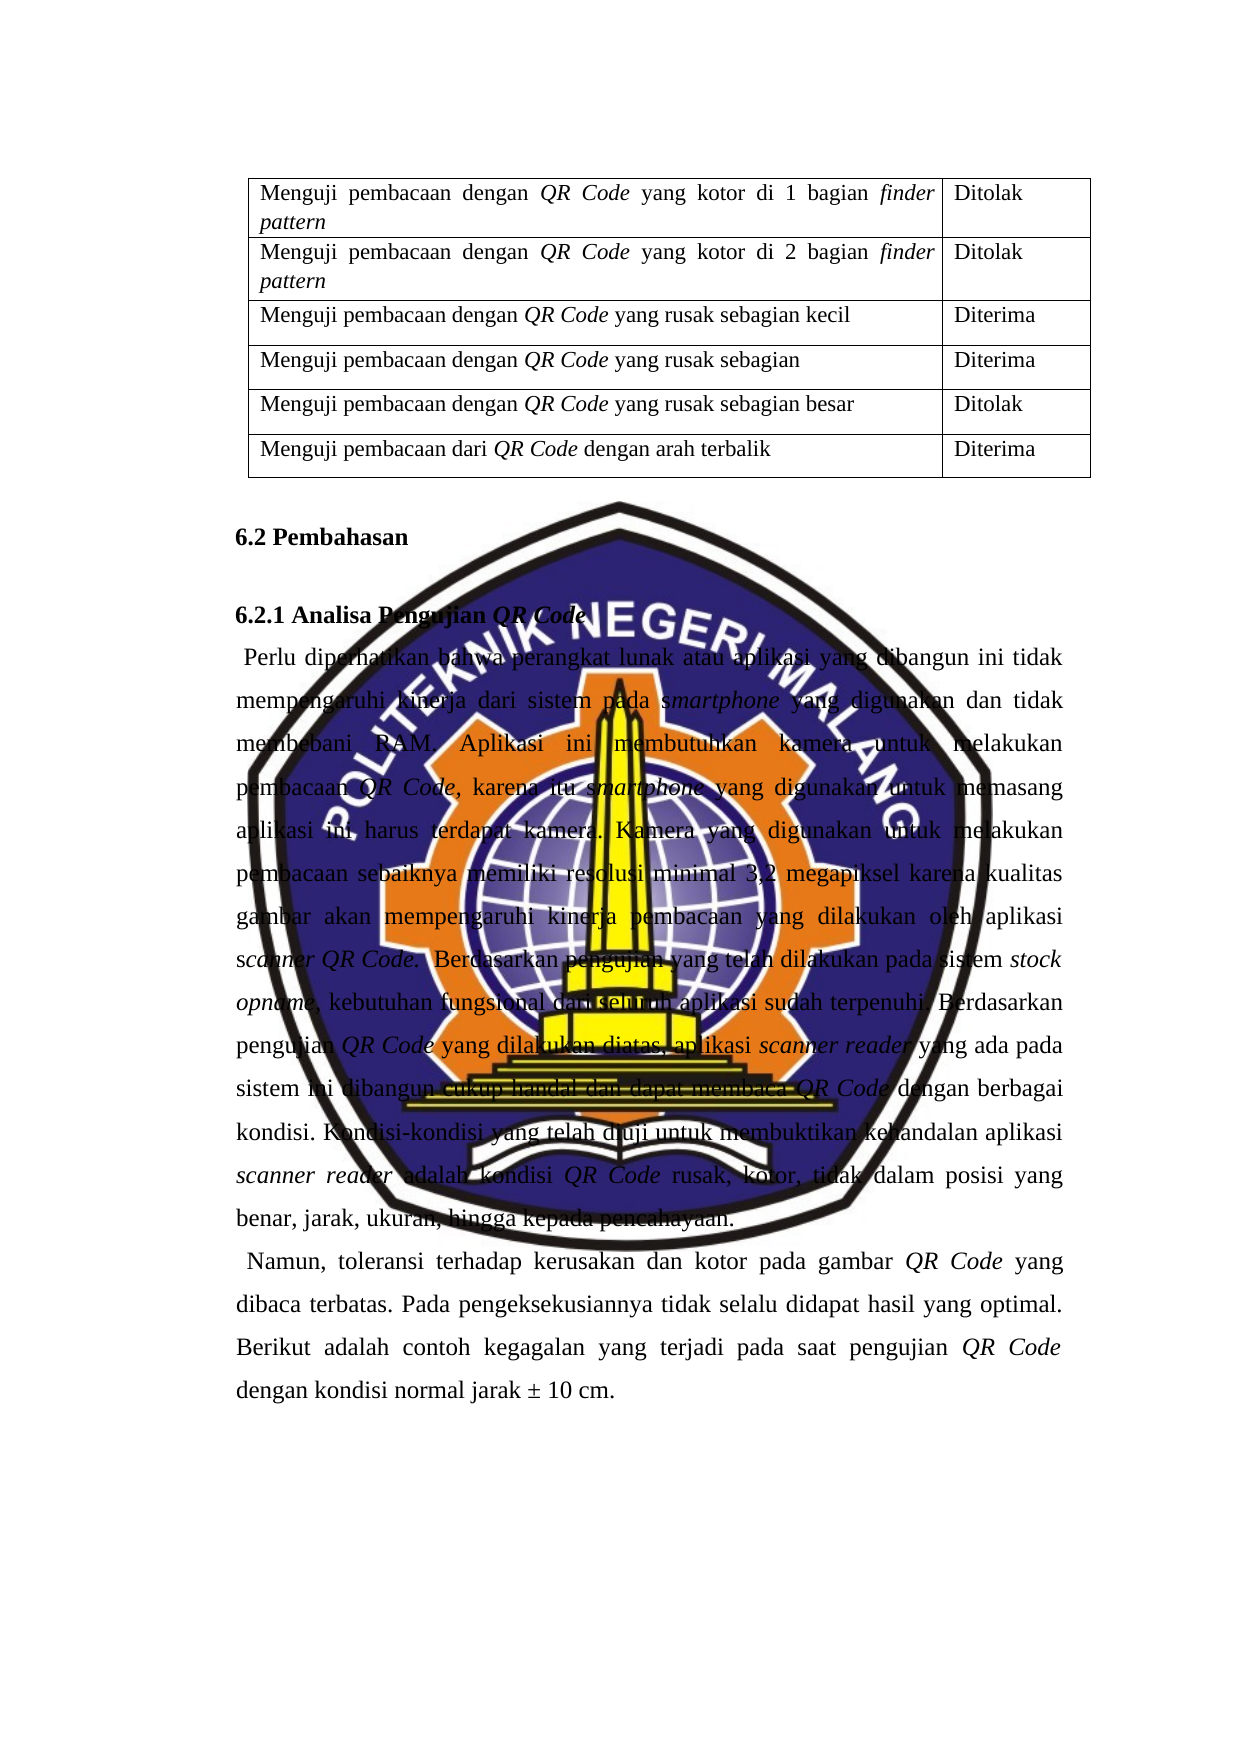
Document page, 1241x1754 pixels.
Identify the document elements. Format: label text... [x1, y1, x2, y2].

table_cell Diterima [943, 435, 1090, 477]
text Perlu diperhatikan bahwa perangkat lunak atau aplikasi yang dibangun ini tidak mempengaruhi kinerja dari sistem pada smartphone yang digunakan dan tidak membebani RAM. Aplikasi ini membutuhkan kamera untuk melakukan pembacaan QR Code, karena itu smartphone yang digunakan untuk memasang aplikasi ini harus terdapat kamera. Kamera yang digunakan untuk melakukan pembacaan sebaiknya memiliki resolusi minimal 3,2 megapiksel karena kualitas gambar akan mempengaruhi kinerja pembacaan yang dilakukan oleh aplikasi scanner QR Code. Berdasarkan pengujian yang telah dilakukan pada sistem stock opname, kebutuhan fungsional dari seluruh aplikasi sudah terpenuhi. Berdasarkan pengujian QR Code yang dilakukan diatas, aplikasi scanner reader yang ada pada sistem ini dibangun cukup handal dan dapat membaca QR Code dengan berbagai kondisi. Kondisi-kondisi yang telah diuji untuk membuktikan kehandalan aplikasi scanner reader adalah kondisi QR Code rusak, kotor, tidak dalam posisi yang benar, jarak, ukuran, hingga kepada pencahayaan. [235, 642, 1063, 1232]
table_cell Ditolak [943, 390, 1090, 433]
text Namun, toleransi terhadap kerusakan dan kotor pada gambar QR Code yang dibaca terbatas. Pada pengeksekusiannya tidak selalu didapat hasil yang optimal. Berikut adalah contoh kegagalan yang terjadi pada saat pengujian QR Code dengan kondisi normal jarak ± 10 cm. [235, 1246, 1063, 1404]
table_cell Menguji pembacaan dengan QR Code yang kotor di 2 bagian finder pattern [249, 238, 942, 300]
table_cell Diterima [943, 346, 1090, 389]
table_cell Ditolak [943, 238, 1090, 300]
subtitle 6.2 Pembahasan [235, 522, 1062, 550]
table_cell Ditolak [943, 179, 1090, 237]
table_cell Diterima [943, 301, 1090, 345]
subtitle 6.2.1 Analisa Pengujian QR Code [235, 600, 1062, 628]
table_cell Menguji pembacaan dengan QR Code yang rusak sebagian [249, 346, 942, 389]
table_cell Menguji pembacaan dengan QR Code yang kotor di 1 bagian finder pattern [249, 179, 942, 237]
table_cell Menguji pembacaan dengan QR Code yang rusak sebagian besar [249, 390, 942, 433]
picture [247, 550, 993, 600]
table_cell Menguji pembacaan dari QR Code dengan arah terbalik [249, 435, 942, 477]
picture [247, 501, 993, 522]
picture [247, 1232, 993, 1246]
picture [247, 628, 993, 642]
table_cell Menguji pembacaan dengan QR Code yang rusak sebagian kecil [249, 301, 942, 345]
